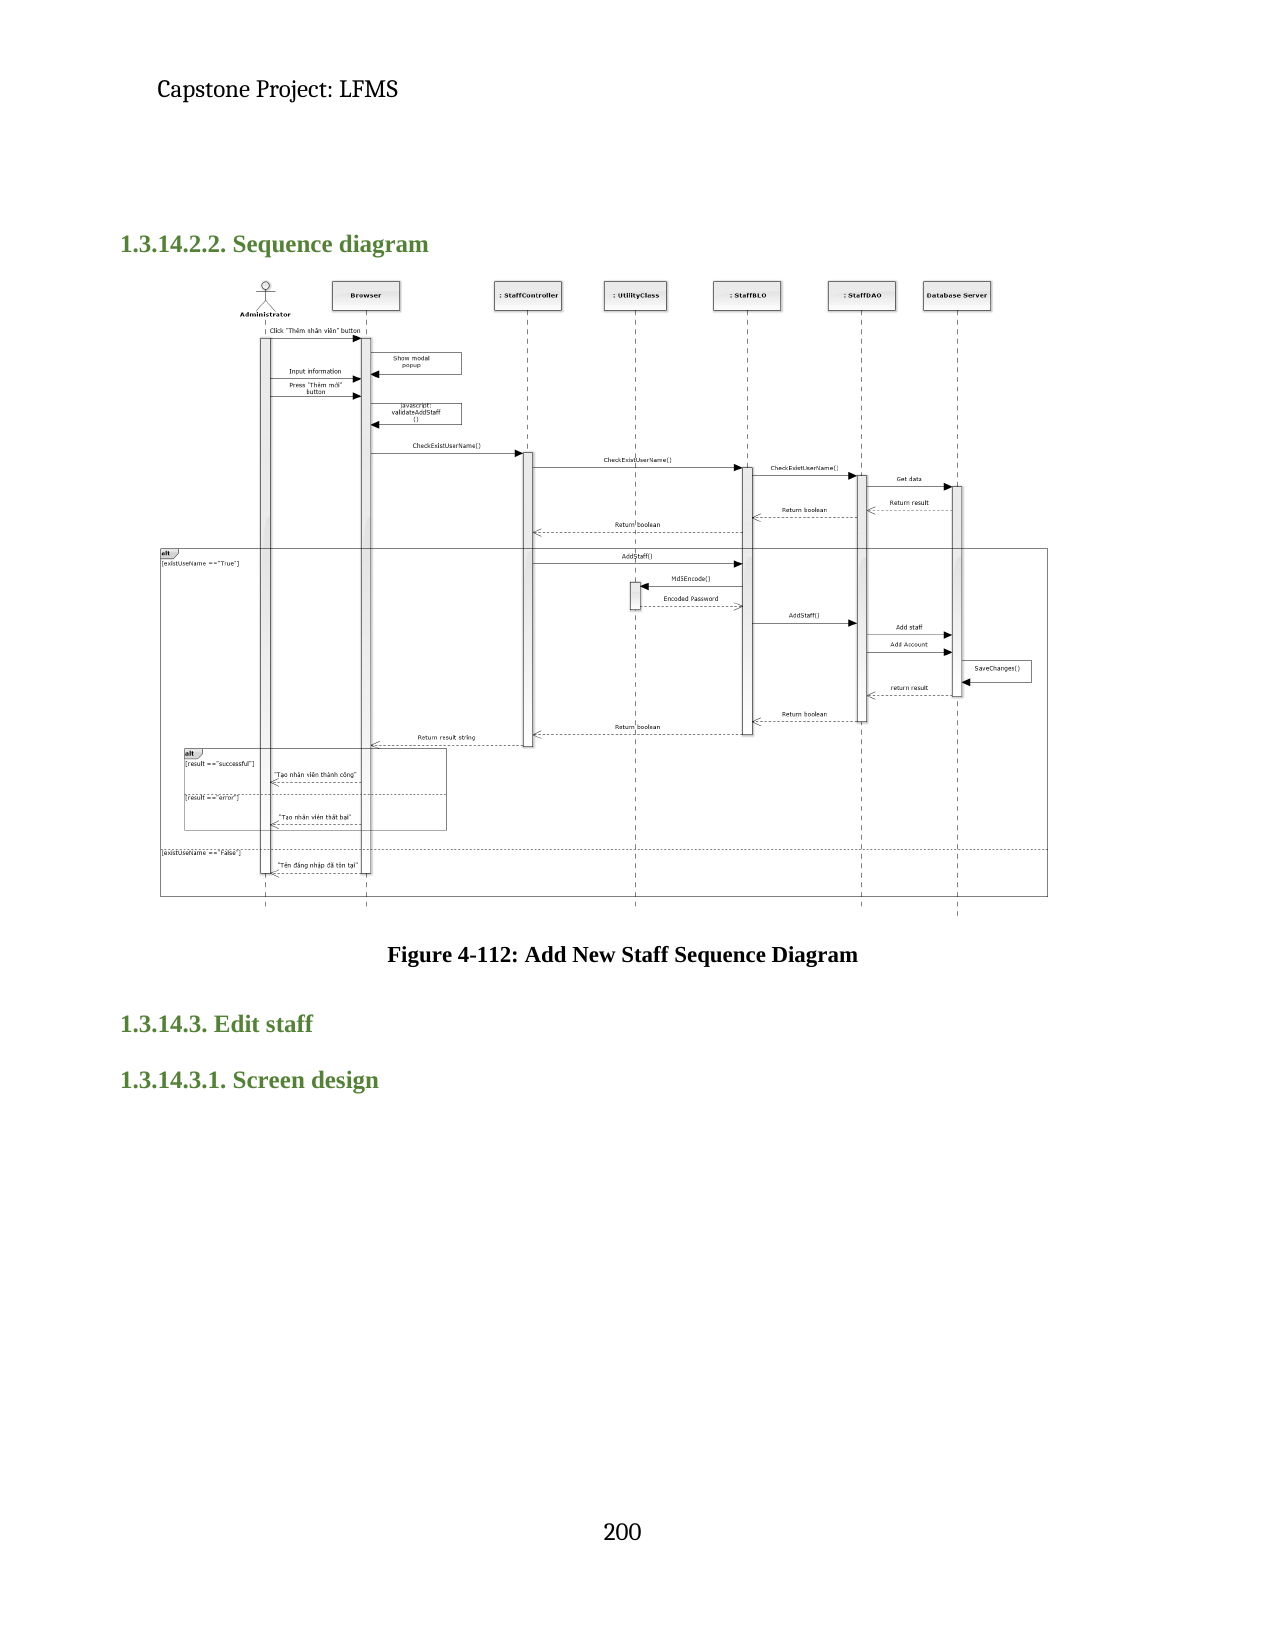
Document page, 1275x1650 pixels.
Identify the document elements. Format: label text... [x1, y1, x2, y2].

subtitle Sequence diagram [120, 229, 1087, 258]
subtitle Edit staff [120, 1009, 1087, 1038]
subtitle Screen design [120, 1065, 1087, 1094]
text Figure 4-112: Add New Staff Sequence Diagram [157, 942, 1087, 968]
picture [153, 274, 1055, 923]
